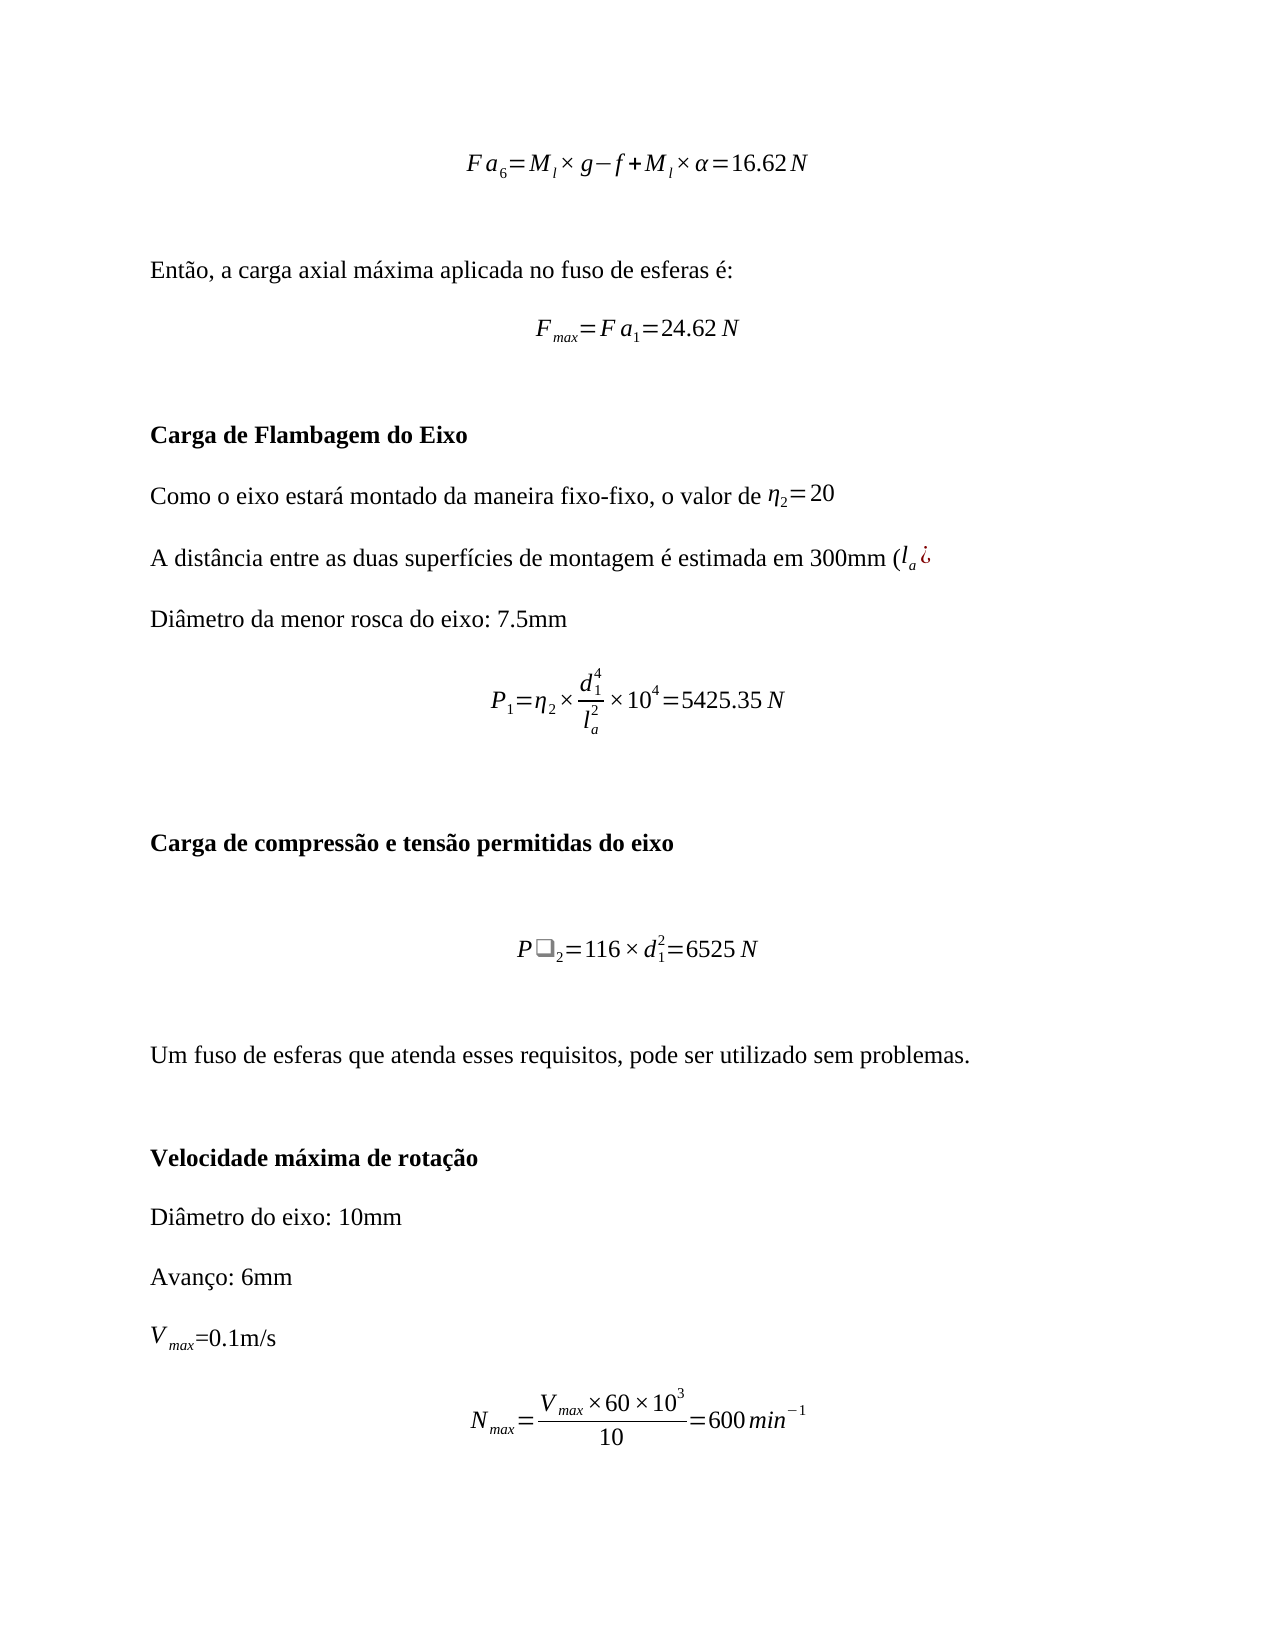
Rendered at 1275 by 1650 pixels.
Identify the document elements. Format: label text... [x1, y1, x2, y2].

text Diâmetro da menor rosca do eixo: 7.5mm [150, 604, 1125, 633]
text Então, a carga axial máxima aplicada no fuso de esferas é: [150, 255, 1125, 284]
text =0.1m/s [150, 1322, 1125, 1353]
text Carga de compressão e tensão permitidas do eixo [150, 828, 1125, 857]
text Carga de Flambagem do Eixo [150, 420, 1125, 449]
text Um fuso de esferas que atenda esses requisitos, pode ser utilizado sem problemas. [150, 1040, 1125, 1068]
text Diâmetro do eixo: 10mm [150, 1202, 1125, 1231]
text Como o eixo estará montado da maneira fixo-fixo, o valor de [150, 480, 1125, 511]
text Velocidade máxima de rotação [150, 1143, 1125, 1171]
text A distância entre as duas superfícies de montagem é estimada em 300mm ( [150, 542, 1125, 573]
text Avanço: 6mm [150, 1262, 1125, 1291]
